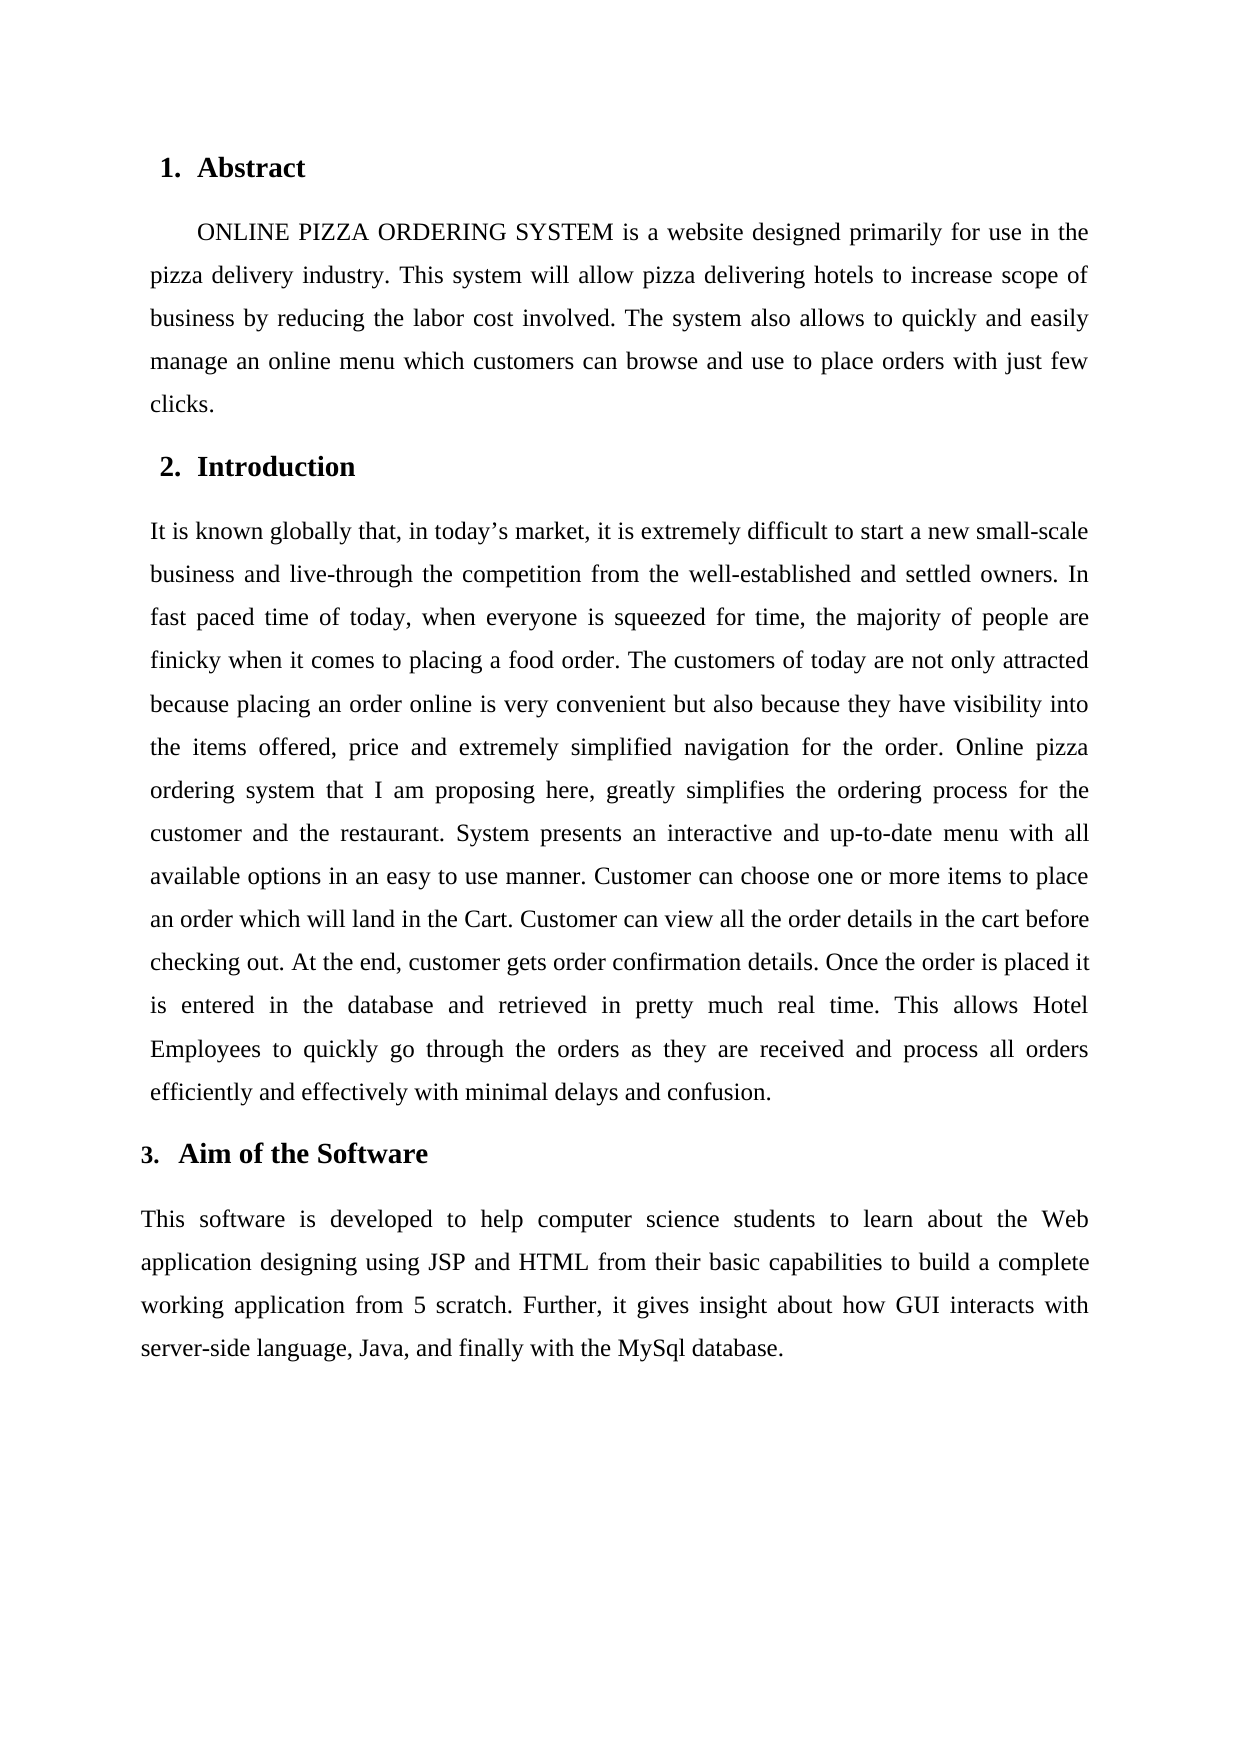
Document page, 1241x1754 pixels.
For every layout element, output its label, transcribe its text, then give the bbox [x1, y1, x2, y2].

list Aim of the Software [141, 1137, 1090, 1170]
text It is known globally that, in today’s market, it is extremely difficult to start a new small-scale business and live-through the competition from the well-established and settled owners. In fast paced time of today, when everyone is squeezed for time, the majority of people are finicky when it comes to placing a food order. The customers of today are not only attracted because placing an order online is very convenient but also because they have visibility into the items offered, price and extremely simplified navigation for the order. Online pizza ordering system that I am proposing here, greatly simplifies the ordering process for the customer and the restaurant. System presents an interactive and up-to-date menu with all available options in an easy to use manner. Customer can choose one or more items to place an order which will land in the Cart. Customer can view all the order details in the cart before checking out. At the end, customer gets order confirmation details. Once the order is placed it is entered in the database and retrieved in pretty much real time. This allows Hotel Employees to quickly go through the orders as they are received and process all orders efficiently and effectively with minimal delays and confusion. [150, 516, 1090, 1106]
list Abstract [159, 150, 1090, 183]
text This software is developed to help computer science students to learn about the Web application designing using JSP and HTML from their basic capabilities to build a complete working application from 5 scratch. Further, it gives insight about how GUI interacts with server-side language, Java, and finally with the MySql database. [141, 1204, 1090, 1362]
list Introduction [159, 449, 1090, 483]
text ONLINE PIZZA ORDERING SYSTEM is a website designed primarily for use in the pizza delivery industry. This system will allow pizza delivering hotels to increase scope of business by reducing the labor cost involved. The system also allows to quickly and easily manage an online menu which customers can browse and use to place orders with just few clicks. [150, 217, 1090, 418]
